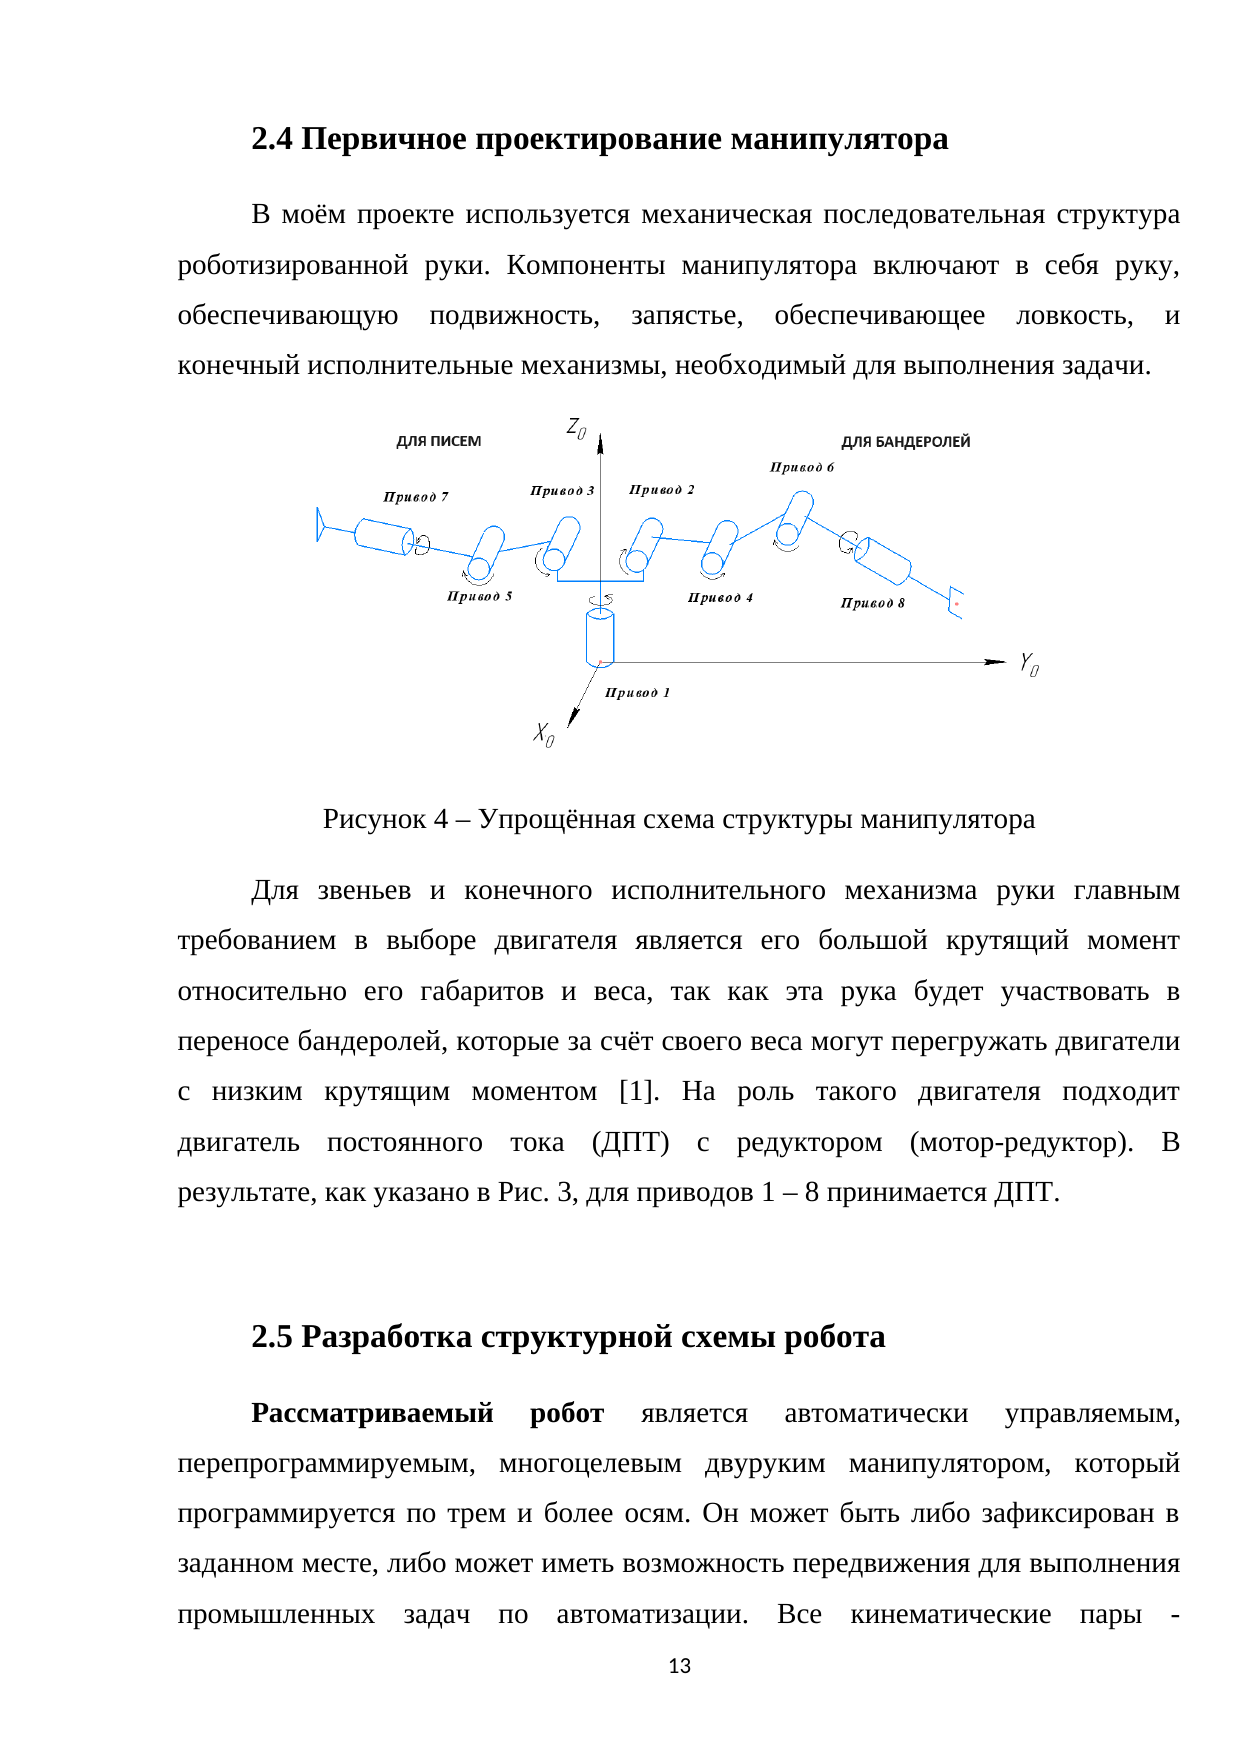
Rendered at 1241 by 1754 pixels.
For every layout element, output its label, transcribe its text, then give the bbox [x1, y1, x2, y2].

text Рисунок 4 – Упрощённая схема структуры манипулятора [177, 801, 456, 834]
subtitle 2.5 Разработка структурной схемы робота [177, 1316, 1181, 1355]
subtitle 2.4 Первичное проектирование манипулятора [177, 118, 1181, 156]
text Для звеньев и конечного исполнительного механизма руки главным требованием в выборе двигателя является его большой крутящий момент относительно его габаритов и веса, так как эта рука будет участвовать в переносе бандеролей, которые за счёт своего веса могут перегружать двигатели с низким крутящим моментом [1]. На роль такого двигателя подходит двигатель постоянного тока (ДПТ) с редуктором (мотор-редуктор). В результате, как указано в Рис. 3, для приводов 1 – 8 принимается ДПТ. [177, 872, 1181, 1208]
picture [312, 418, 1046, 767]
text Рисунок 4 – Упрощённая схема структуры манипулятора [470, 801, 1181, 834]
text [177, 1395, 1181, 1629]
text В моём проекте используется механическая последовательная структура роботизированной руки. Компоненты манипулятора включают в себя руку, обеспечивающую подвижность, запястье, обеспечивающее ловкость, и конечный исполнительные механизмы, необходимый для выполнения задачи. [177, 196, 1181, 381]
